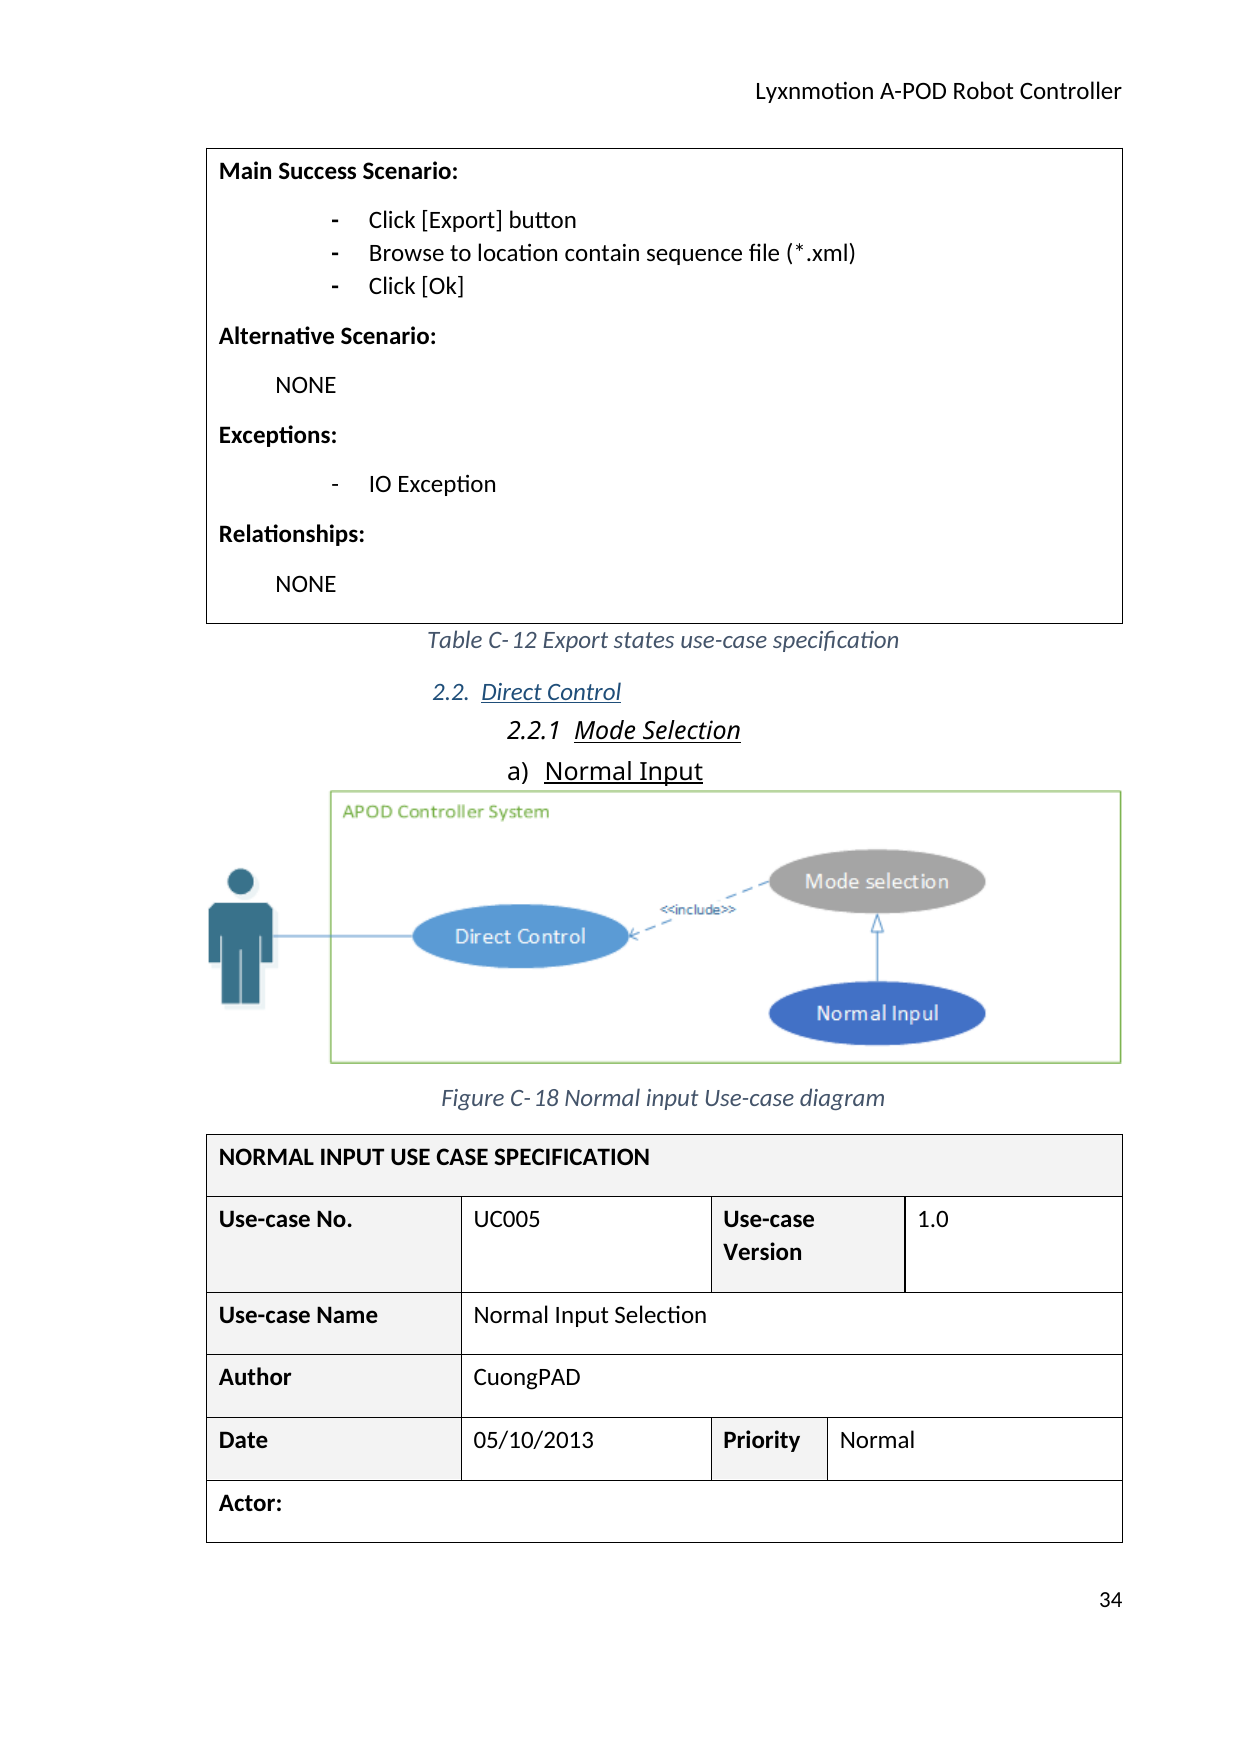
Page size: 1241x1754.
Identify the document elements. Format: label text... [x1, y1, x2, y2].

table_cell Normal Input Selection [462, 1293, 1122, 1354]
picture [206, 790, 1123, 1064]
table_cell Date [207, 1418, 461, 1479]
table_cell Author [207, 1355, 461, 1417]
subtitle Normal Input [507, 754, 1122, 788]
table_cell Priority [712, 1418, 827, 1479]
table_cell UC005 [462, 1197, 711, 1292]
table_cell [207, 149, 1122, 623]
table_cell CuongPAD [462, 1355, 1122, 1417]
table_cell 05/10/2013 [462, 1418, 711, 1479]
table_cell Use-case No. [207, 1197, 461, 1292]
table_cell 1.0 [906, 1197, 1122, 1292]
subtitle Direct Control [432, 676, 1122, 706]
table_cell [207, 1481, 1122, 1542]
table_header NORMAL INPUT USE CASE SPECIFICATION [207, 1135, 1122, 1196]
table_cell Use-case Version [712, 1197, 904, 1292]
subtitle Mode Selection [507, 713, 1122, 747]
table_cell Use-case Name [207, 1293, 461, 1354]
table_cell Normal [828, 1418, 1122, 1479]
